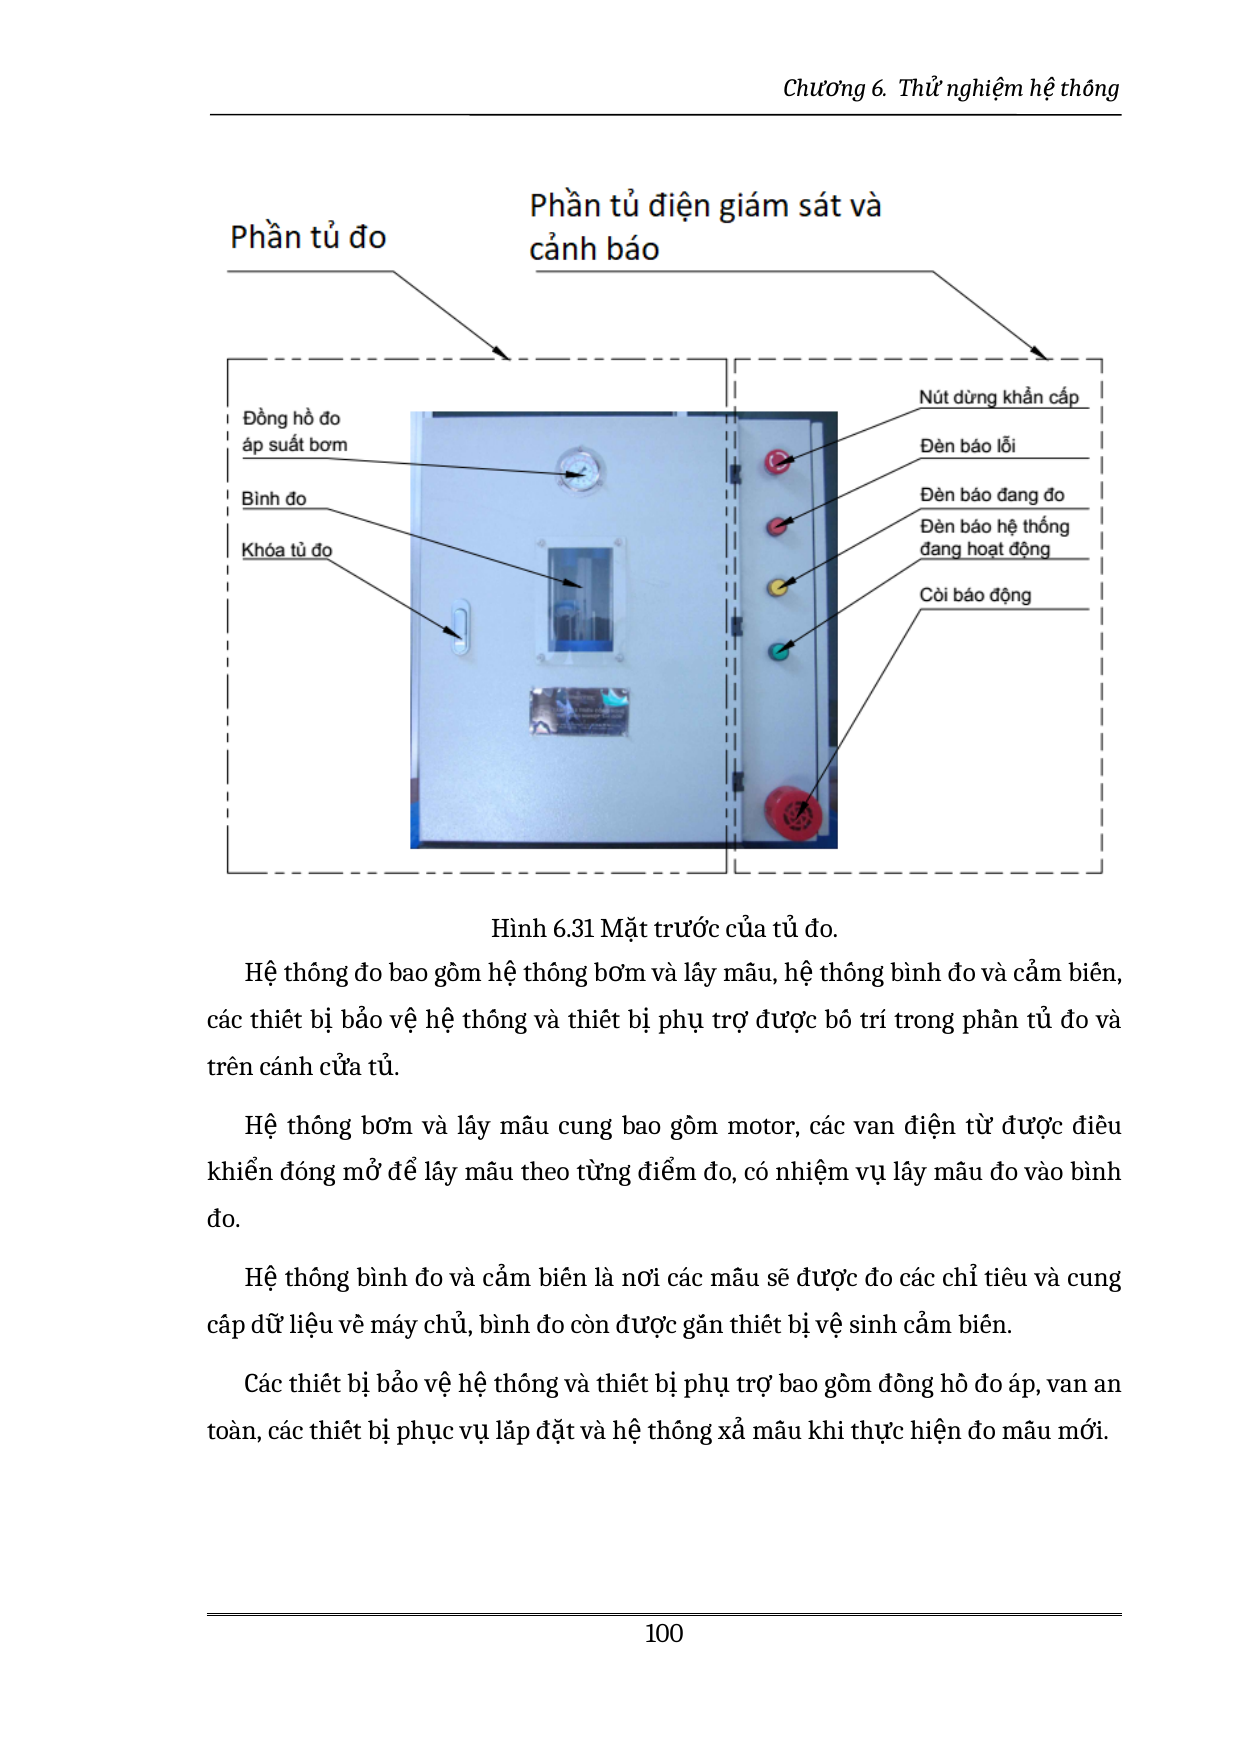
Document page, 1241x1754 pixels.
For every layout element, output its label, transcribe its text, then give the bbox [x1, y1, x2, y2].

picture [206, 177, 1123, 886]
text Hệ thống bình đo và cảm biến là nơi các mẫu sẽ được đo các chỉ tiêu và cung cấp dữ liệu về máy chủ, bình đo còn được gắn thiết bị vệ sinh cảm biến. [207, 1262, 1122, 1340]
text Các thiết bị bảo vệ hệ thống và thiết bị phụ trợ bao gồm đồng hồ đo áp, van an toàn, các thiết bị phục vụ lắp đặt và hệ thống xả mẫu khi thực hiện đo mẫu mới. [207, 1368, 1122, 1446]
text Hệ thống đo bao gồm hệ thống bơm và lấy mẫu, hệ thống bình đo và cảm biến, các thiết bị bảo vệ hệ thống và thiết bị phụ trợ được bố trí trong phần tủ đo và trên cánh cửa tủ. [207, 957, 1122, 1082]
text Hệ thống bơm và lấy mẫu cung bao gồm motor, các van điện từ được điều khiển đóng mở để lấy mẫu theo từng điểm đo, có nhiệm vụ lấy mẫu đo vào bình đo. [207, 1110, 1122, 1234]
